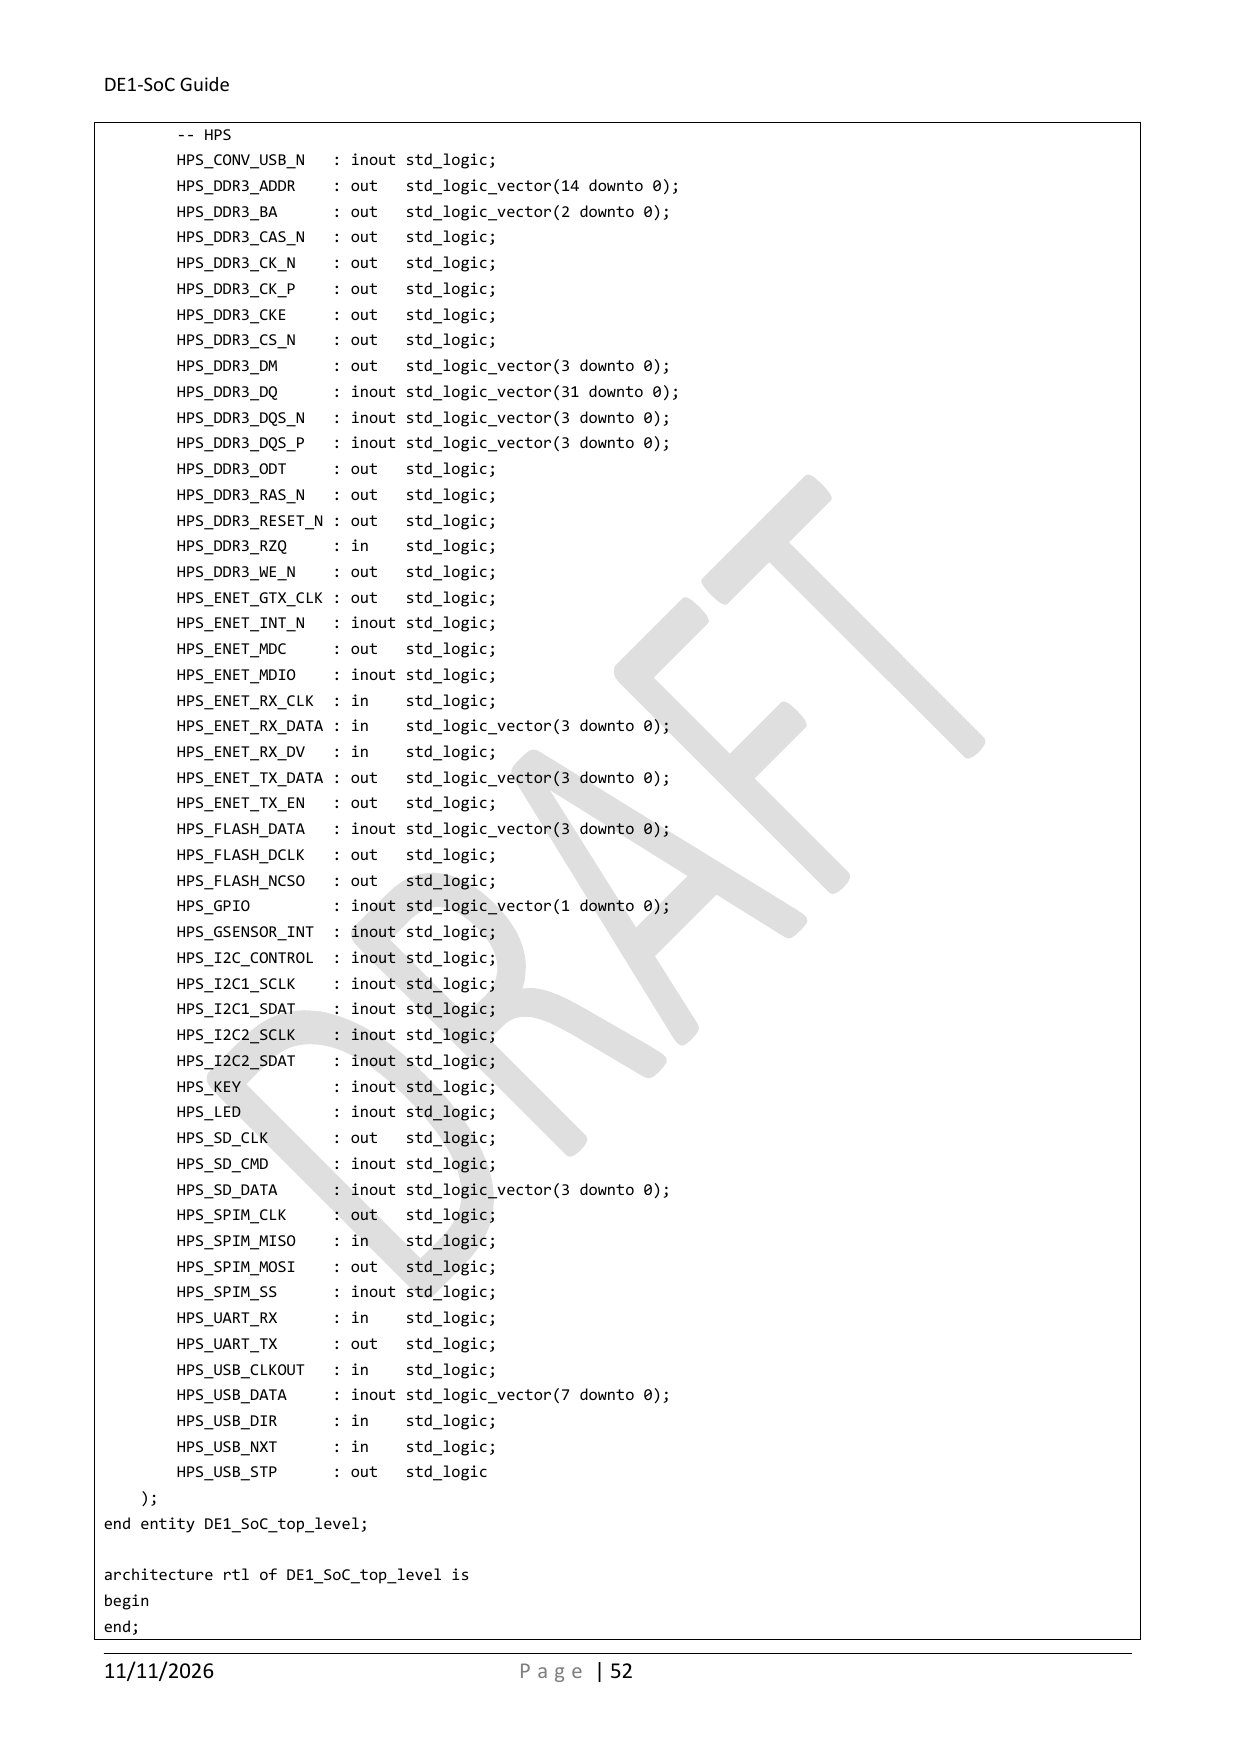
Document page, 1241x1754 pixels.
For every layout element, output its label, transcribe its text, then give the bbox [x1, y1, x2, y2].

text HPS_SD_CMD : inout std_logic; [95, 1151, 1140, 1173]
text HPS_FLASH_DCLK : out std_logic; [95, 842, 1140, 865]
text HPS_DDR3_CS_N : out std_logic; [95, 327, 1140, 350]
text HPS_ENET_MDC : out std_logic; [95, 636, 1140, 659]
text HPS_GSENSOR_INT : inout std_logic; [95, 919, 1140, 942]
text HPS_ENET_INT_N : inout std_logic; [95, 611, 1140, 633]
text HPS_ENET_TX_EN : out std_logic; [95, 791, 1140, 813]
text HPS_DDR3_ODT : out std_logic; [95, 456, 1140, 479]
text HPS_SPIM_SS : inout std_logic; [95, 1279, 1140, 1302]
text HPS_UART_RX : in std_logic; [95, 1305, 1140, 1328]
text HPS_SPIM_MISO : in std_logic; [95, 1228, 1140, 1251]
text HPS_FLASH_DATA : inout std_logic_vector(3 downto 0); [95, 816, 1140, 839]
text HPS_SD_CLK : out std_logic; [95, 1125, 1140, 1148]
text HPS_ENET_RX_DV : in std_logic; [95, 739, 1140, 762]
text HPS_DDR3_RAS_N : out std_logic; [95, 482, 1140, 504]
text HPS_UART_TX : out std_logic; [95, 1331, 1140, 1353]
text HPS_USB_NXT : in std_logic; [95, 1434, 1140, 1456]
text HPS_USB_DIR : in std_logic; [95, 1408, 1140, 1431]
text HPS_ENET_GTX_CLK : out std_logic; [95, 585, 1140, 607]
text HPS_DDR3_CK_P : out std_logic; [95, 276, 1140, 299]
text HPS_I2C1_SCLK : inout std_logic; [95, 971, 1140, 993]
text HPS_SPIM_MOSI : out std_logic; [95, 1254, 1140, 1276]
text HPS_DDR3_DQ : inout std_logic_vector(31 downto 0); [95, 379, 1140, 402]
text HPS_DDR3_CK_N : out std_logic; [95, 250, 1140, 273]
text HPS_USB_STP : out std_logic [95, 1459, 1140, 1482]
text HPS_FLASH_NCSO : out std_logic; [95, 868, 1140, 890]
text HPS_CONV_USB_N : inout std_logic; [95, 147, 1140, 170]
text HPS_KEY : inout std_logic; [95, 1074, 1140, 1096]
text HPS_I2C2_SDAT : inout std_logic; [95, 1048, 1140, 1071]
text HPS_I2C_CONTROL : inout std_logic; [95, 945, 1140, 968]
text HPS_I2C1_SDAT : inout std_logic; [95, 996, 1140, 1019]
text HPS_DDR3_RZQ : in std_logic; [95, 533, 1140, 556]
text HPS_USB_CLKOUT : in std_logic; [95, 1357, 1140, 1379]
text HPS_I2C2_SCLK : inout std_logic; [95, 1022, 1140, 1045]
text HPS_DDR3_CAS_N : out std_logic; [95, 224, 1140, 247]
text ); [95, 1485, 1140, 1508]
text begin [95, 1588, 1140, 1611]
text end entity DE1_SoC_top_level; [95, 1511, 1140, 1534]
text end; [95, 1614, 1140, 1639]
text HPS_DDR3_RESET_N : out std_logic; [95, 508, 1140, 530]
text HPS_SPIM_CLK : out std_logic; [95, 1202, 1140, 1225]
text HPS_GPIO : inout std_logic_vector(1 downto 0); [95, 893, 1140, 916]
text HPS_DDR3_BA : out std_logic_vector(2 downto 0); [95, 199, 1140, 221]
text HPS_USB_DATA : inout std_logic_vector(7 downto 0); [95, 1382, 1140, 1405]
text HPS_DDR3_DQS_N : inout std_logic_vector(3 downto 0); [95, 405, 1140, 427]
text HPS_DDR3_DQS_P : inout std_logic_vector(3 downto 0); [95, 430, 1140, 453]
text HPS_ENET_RX_DATA : in std_logic_vector(3 downto 0); [95, 713, 1140, 736]
text HPS_ENET_TX_DATA : out std_logic_vector(3 downto 0); [95, 765, 1140, 787]
text HPS_ENET_RX_CLK : in std_logic; [95, 688, 1140, 710]
text -- HPS [95, 123, 1140, 144]
text HPS_ENET_MDIO : inout std_logic; [95, 662, 1140, 684]
text HPS_LED : inout std_logic; [95, 1099, 1140, 1122]
text HPS_SD_DATA : inout std_logic_vector(3 downto 0); [95, 1177, 1140, 1199]
text HPS_DDR3_ADDR : out std_logic_vector(14 downto 0); [95, 173, 1140, 196]
text HPS_DDR3_WE_N : out std_logic; [95, 559, 1140, 582]
text HPS_DDR3_CKE : out std_logic; [95, 302, 1140, 324]
text architecture rtl of DE1_SoC_top_level is [95, 1562, 1140, 1585]
text HPS_DDR3_DM : out std_logic_vector(3 downto 0); [95, 353, 1140, 376]
